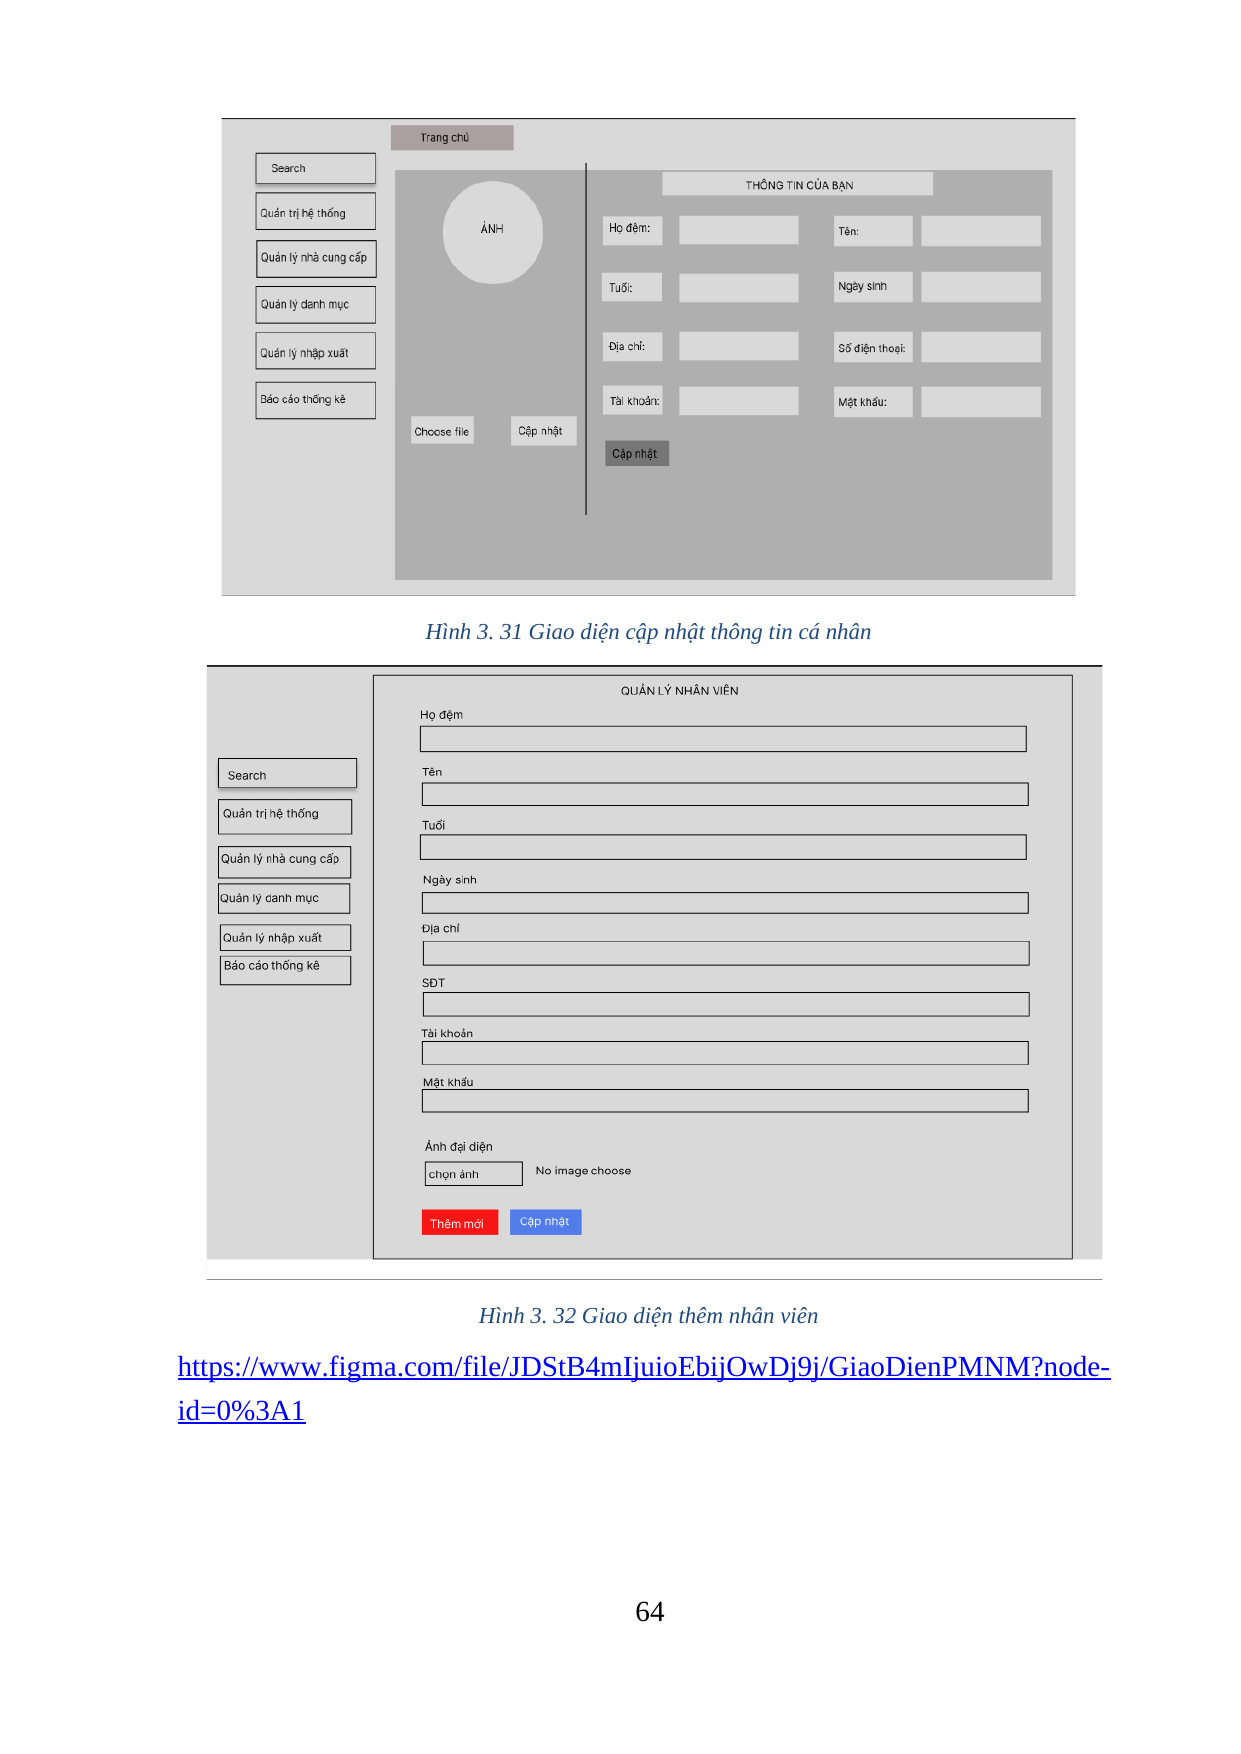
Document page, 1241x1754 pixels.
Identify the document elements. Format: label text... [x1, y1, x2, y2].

picture [206, 665, 1103, 1280]
text https://www.figma.com/file/JDStB4mIjuioEbijOwDj9j/GiaoDienPMNM?node-id=0%3A1 [177, 1349, 1122, 1426]
picture [221, 118, 1076, 596]
